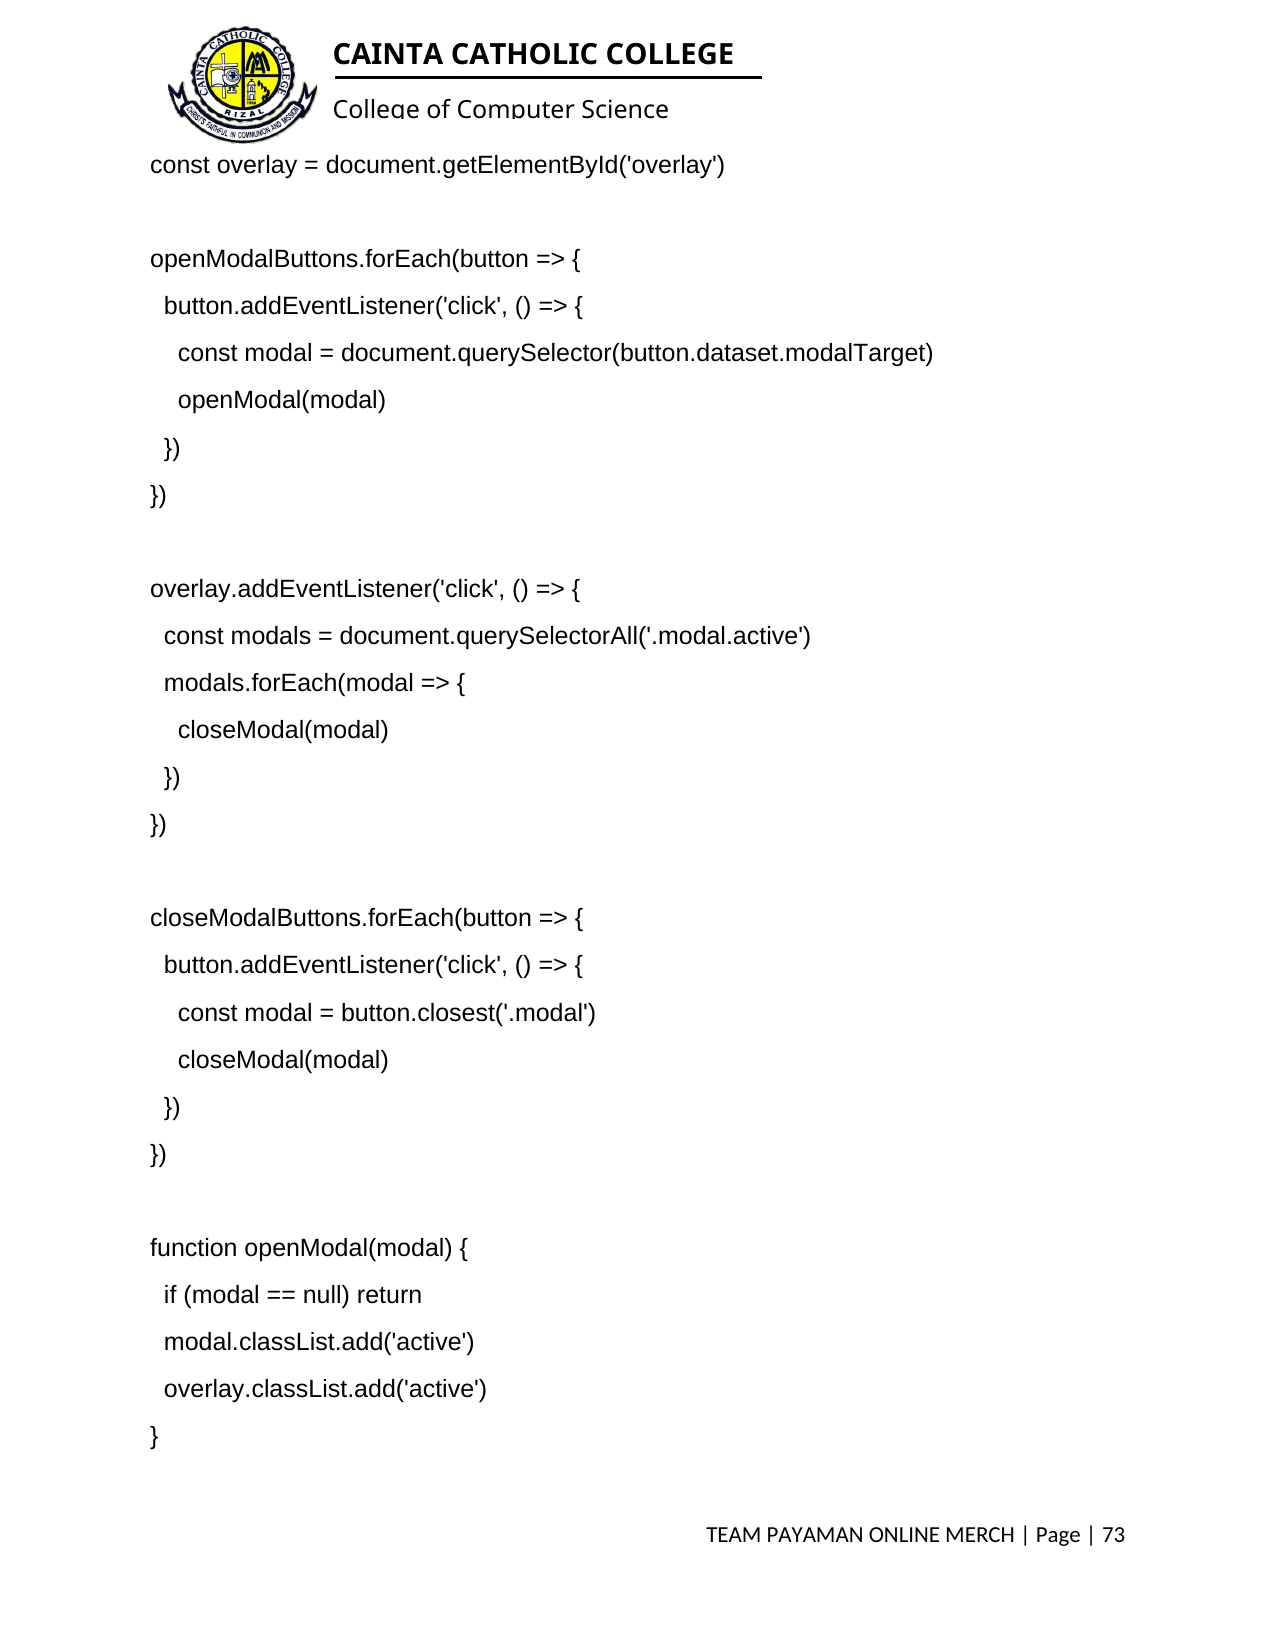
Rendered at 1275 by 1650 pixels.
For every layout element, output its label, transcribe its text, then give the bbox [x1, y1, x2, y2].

text function openModal(modal) { [150, 1233, 1125, 1262]
text button.addEventListener('click', () => { [150, 950, 1125, 979]
text openModalButtons.forEach(button => { [150, 244, 1125, 273]
text openModal(modal) [150, 385, 1125, 414]
text closeModalButtons.forEach(button => { [150, 903, 1125, 932]
text overlay.addEventListener('click', () => { [150, 574, 1125, 602]
text }) [150, 1092, 1125, 1120]
text closeModal(modal) [150, 715, 1125, 744]
text closeModal(modal) [150, 1044, 1125, 1073]
text }) [150, 479, 1125, 508]
text const modal = button.closest('.modal') [150, 997, 1125, 1026]
text overlay.classList.add('active') [150, 1374, 1125, 1403]
text button.addEventListener('click', () => { [150, 291, 1125, 320]
text if (modal == null) return [150, 1280, 1125, 1309]
picture [167, 26, 318, 144]
text const overlay = document.getElementById('overlay') [150, 150, 1125, 179]
text modal.classList.add('active') [150, 1327, 1125, 1356]
text modals.forEach(modal => { [150, 668, 1125, 697]
text }) [150, 809, 1125, 838]
text const modals = document.querySelectorAll('.modal.active') [150, 621, 1125, 649]
text } [150, 1421, 1125, 1450]
text const modal = document.querySelector(button.dataset.modalTarget) [150, 338, 1125, 367]
text }) [150, 432, 1125, 461]
text }) [150, 762, 1125, 791]
text }) [150, 1139, 1125, 1167]
